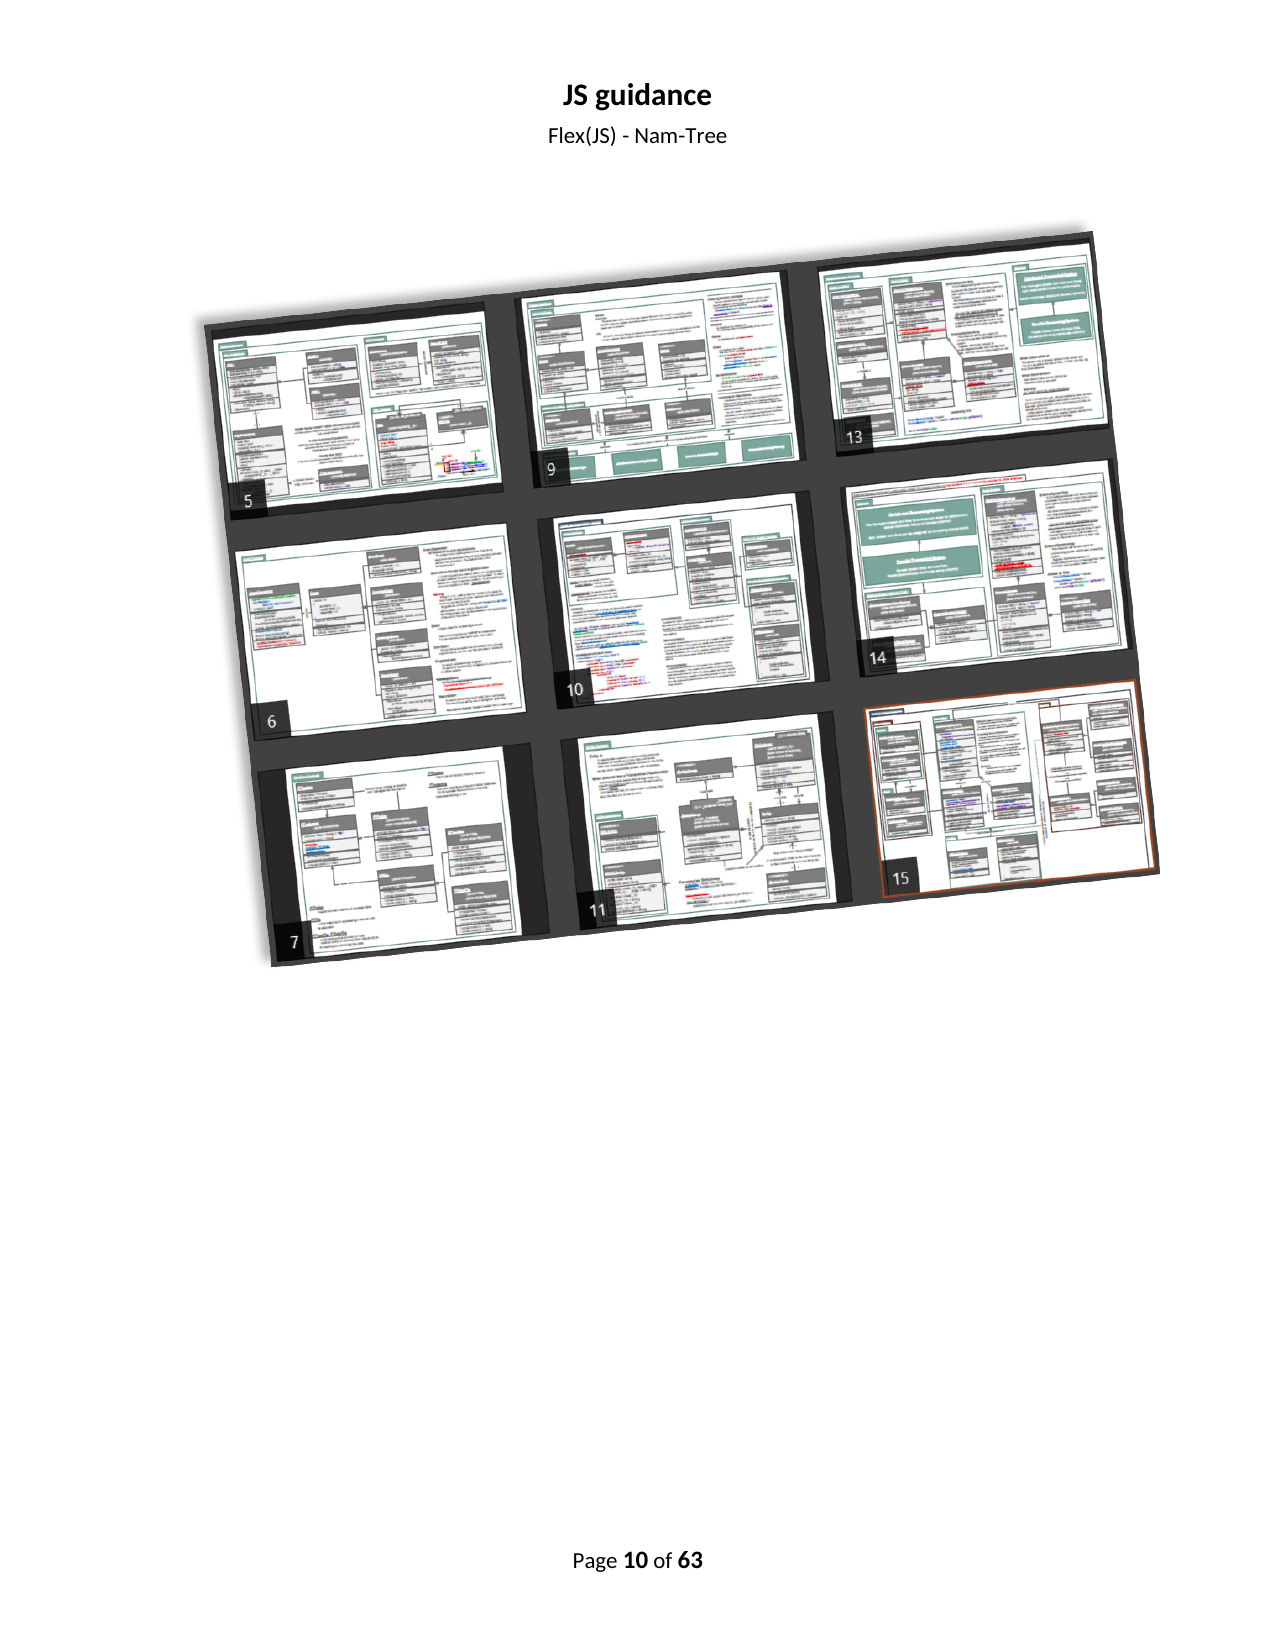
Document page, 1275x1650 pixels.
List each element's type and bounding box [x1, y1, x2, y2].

picture [205, 231, 1160, 967]
